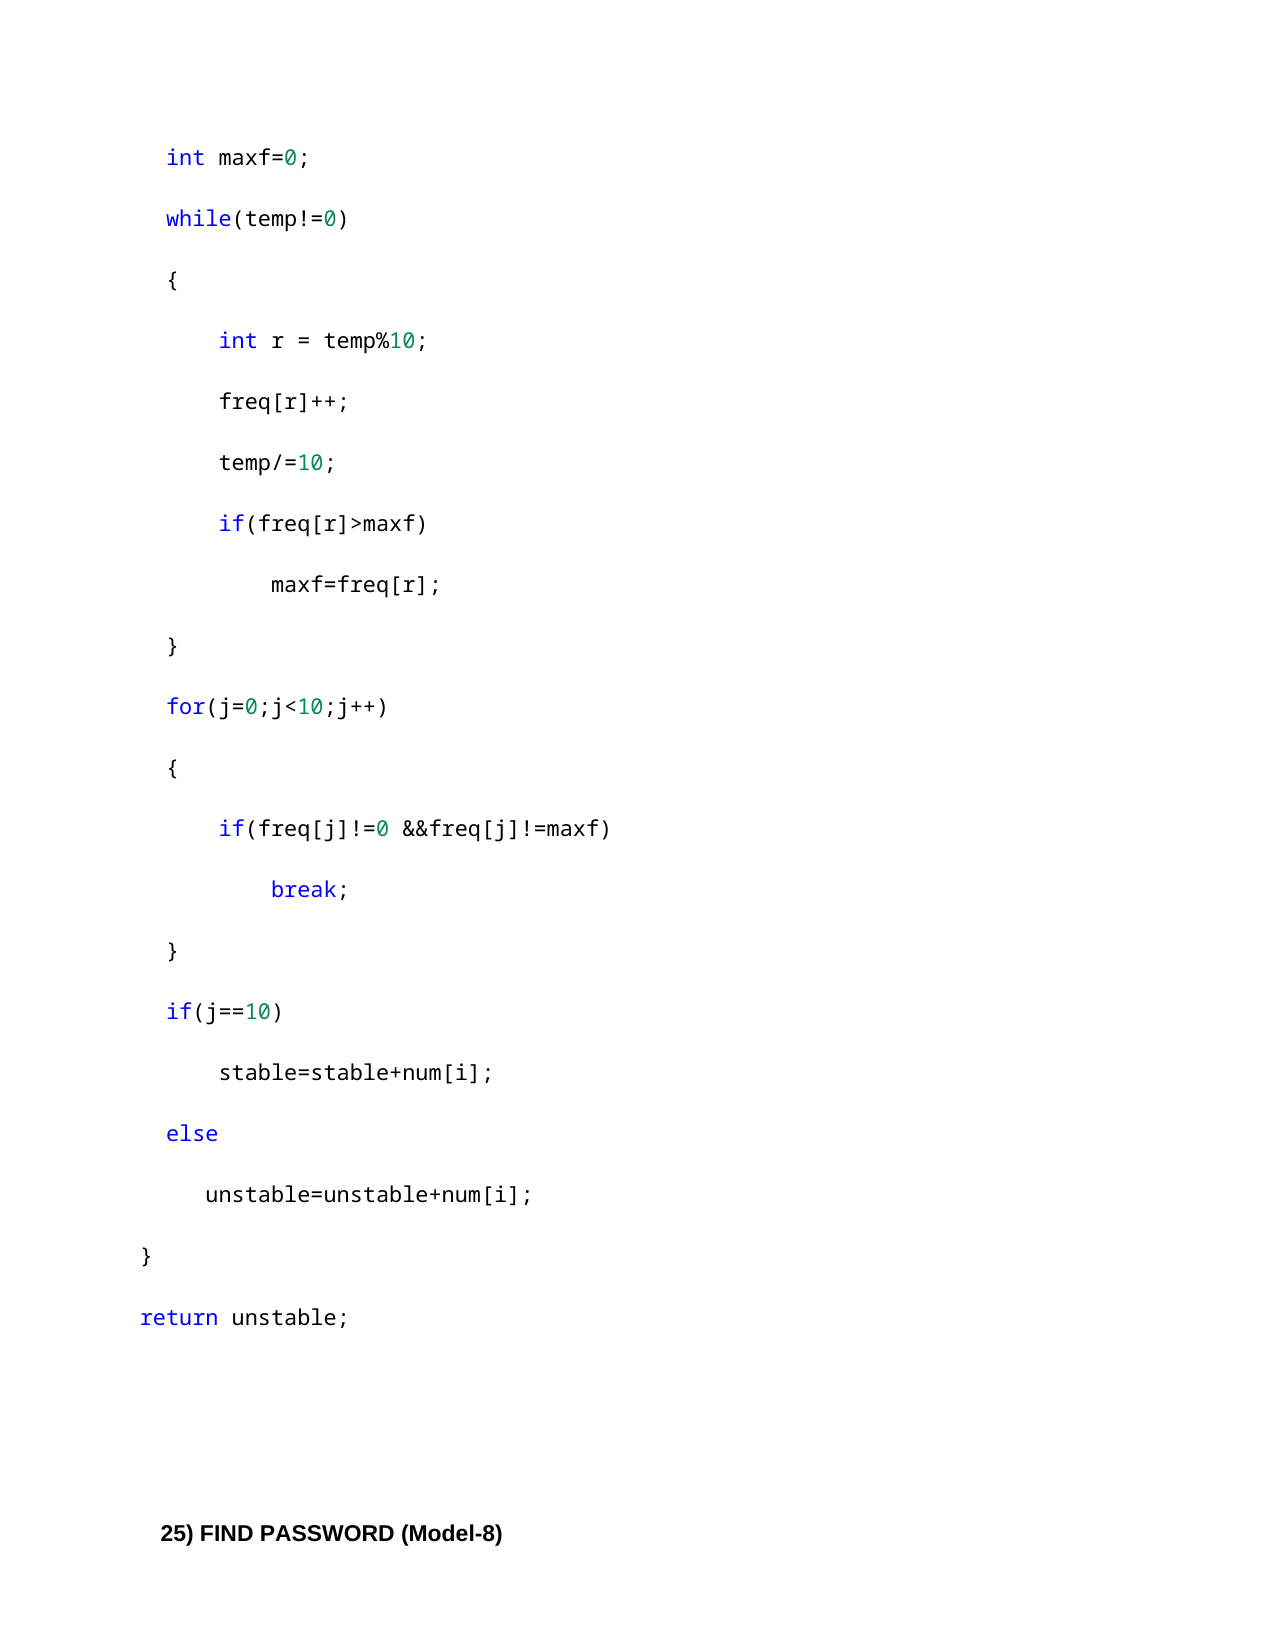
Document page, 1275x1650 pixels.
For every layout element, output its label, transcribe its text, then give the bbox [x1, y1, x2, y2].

text int maxf=0; [139, 142, 1096, 171]
text while(temp!=0) [139, 203, 1096, 232]
text } [139, 1240, 1096, 1270]
text { [139, 264, 1096, 293]
text return unstable; [139, 1301, 1096, 1331]
text stable=stable+num[i]; [139, 1057, 1096, 1087]
text } [139, 630, 1096, 660]
text int r = temp%10; [139, 325, 1096, 354]
text maxf=freq[r]; [139, 569, 1096, 599]
text break; [139, 874, 1096, 904]
text temp/=10; [139, 447, 1096, 477]
text if(j==10) [139, 996, 1096, 1026]
text unstable=unstable+num[i]; [139, 1179, 1096, 1209]
text } [139, 935, 1096, 965]
text else [139, 1118, 1096, 1148]
text freq[r]++; [139, 386, 1096, 416]
text for(j=0;j<10;j++) [139, 691, 1096, 721]
text if(freq[j]!=0 &&freq[j]!=maxf) [139, 813, 1096, 843]
text if(freq[r]>maxf) [139, 508, 1096, 538]
subtitle 25) FIND PASSWORD (Model-8) [150, 1519, 1096, 1546]
text { [139, 752, 1096, 782]
